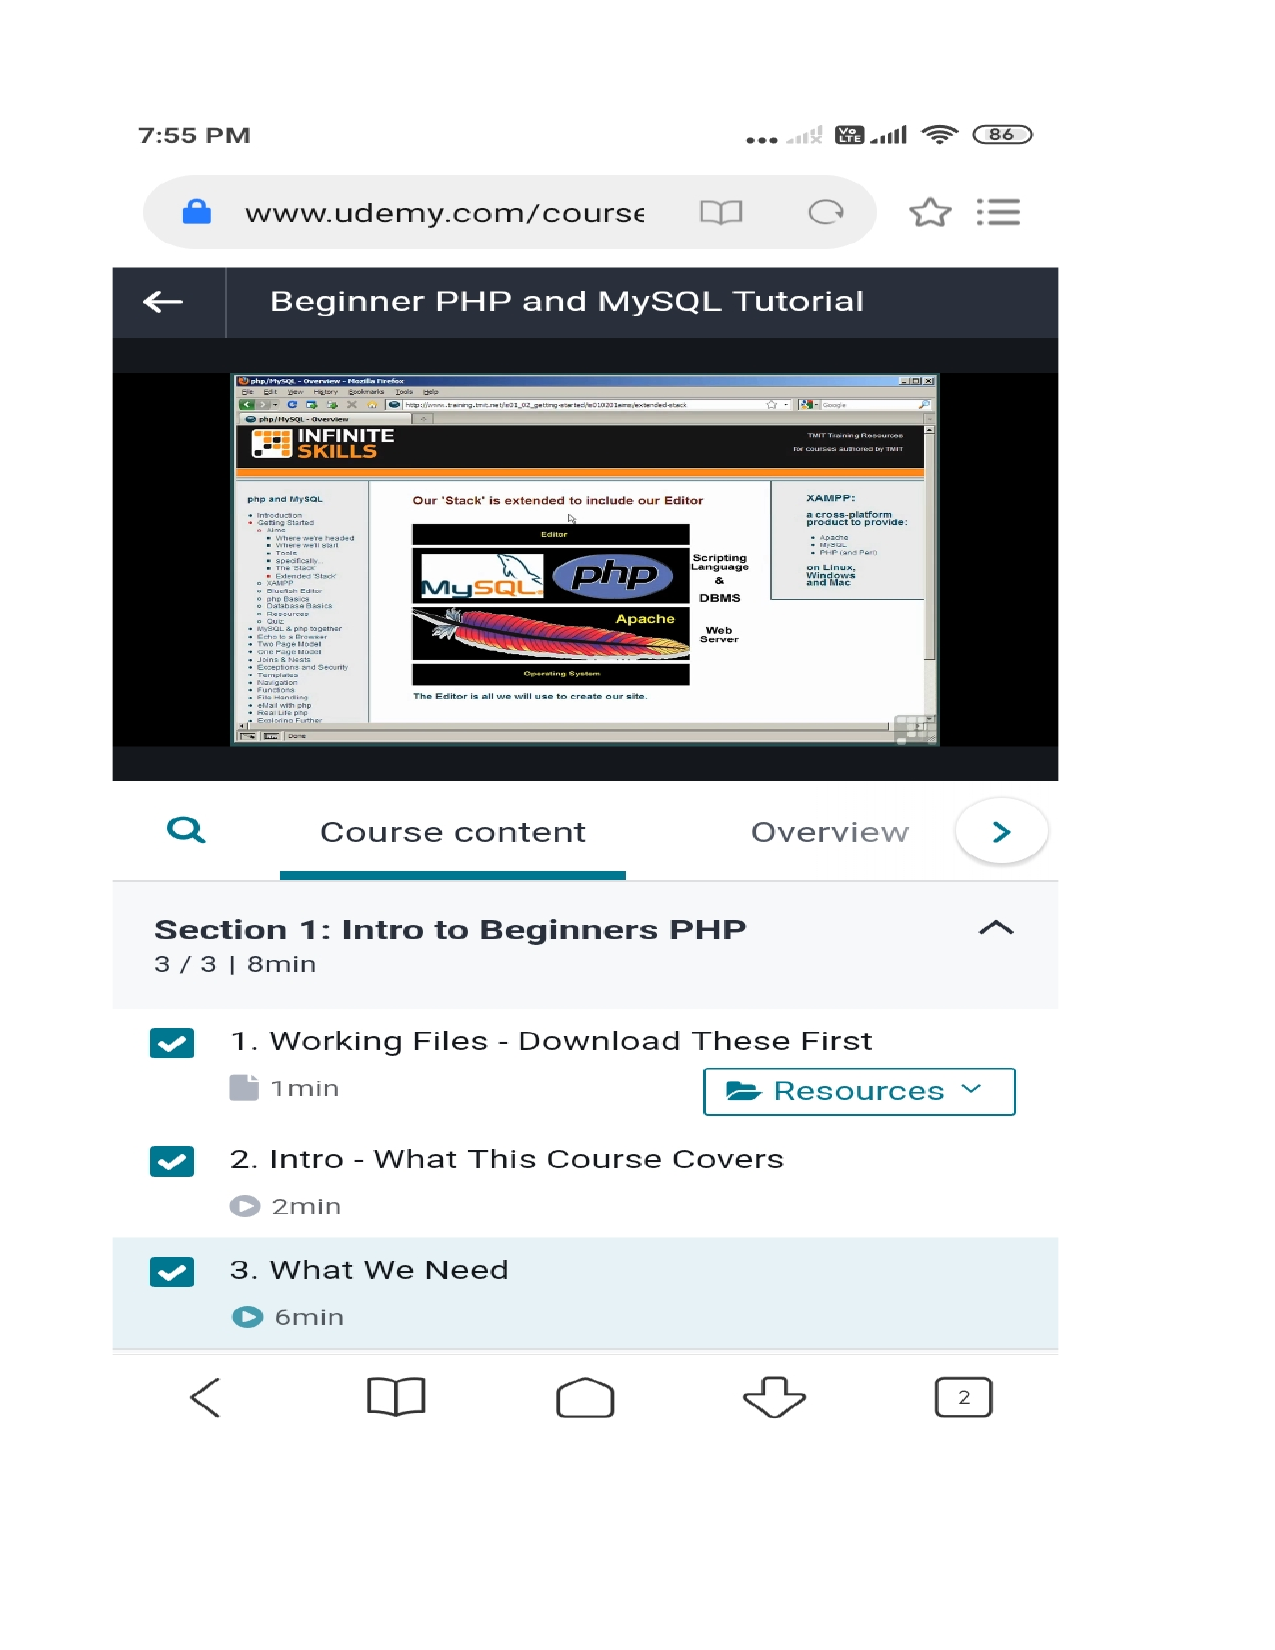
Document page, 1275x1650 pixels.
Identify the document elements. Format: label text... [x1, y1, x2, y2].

table_cell Image of session [101, 113, 1174, 1509]
picture [112, 112, 1059, 1441]
